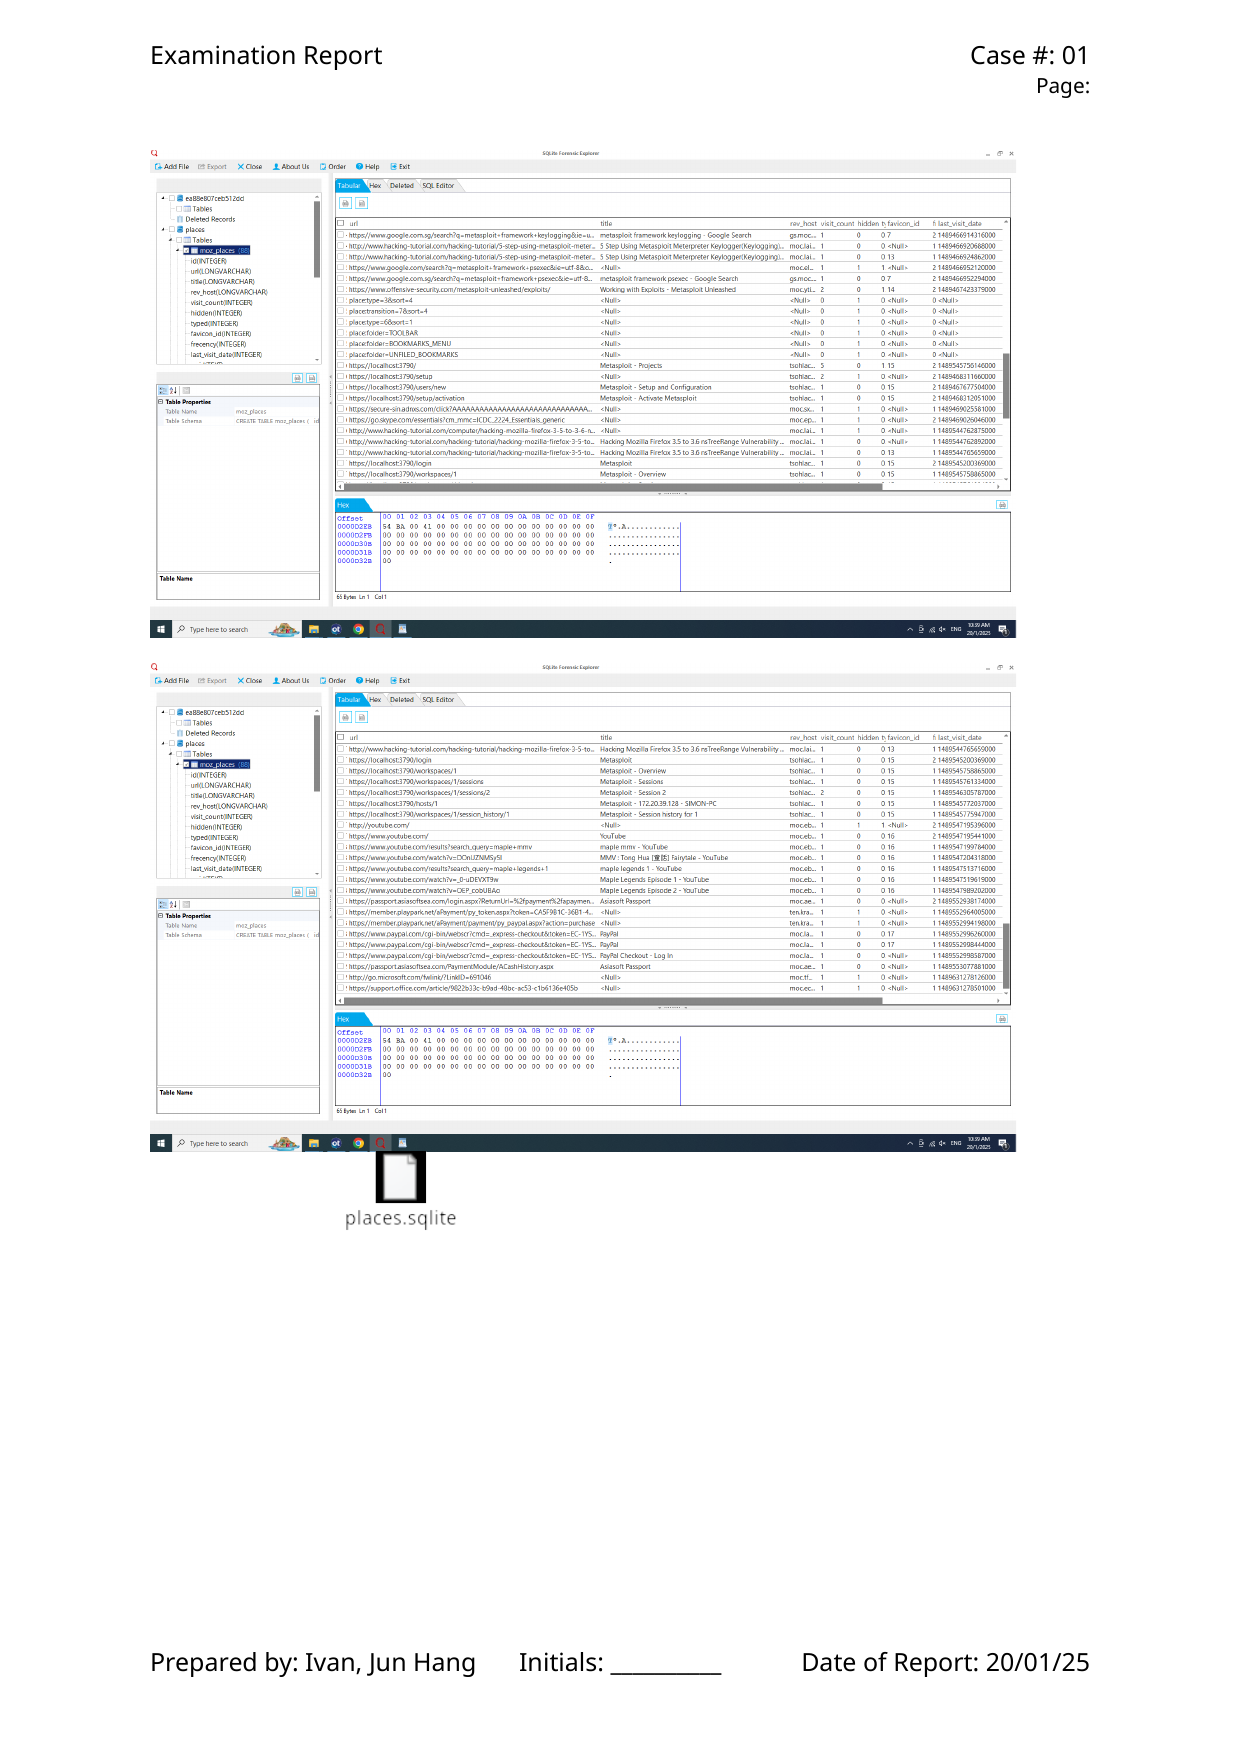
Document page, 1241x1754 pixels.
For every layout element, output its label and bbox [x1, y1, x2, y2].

picture [150, 663, 1017, 1152]
picture [150, 150, 1017, 638]
